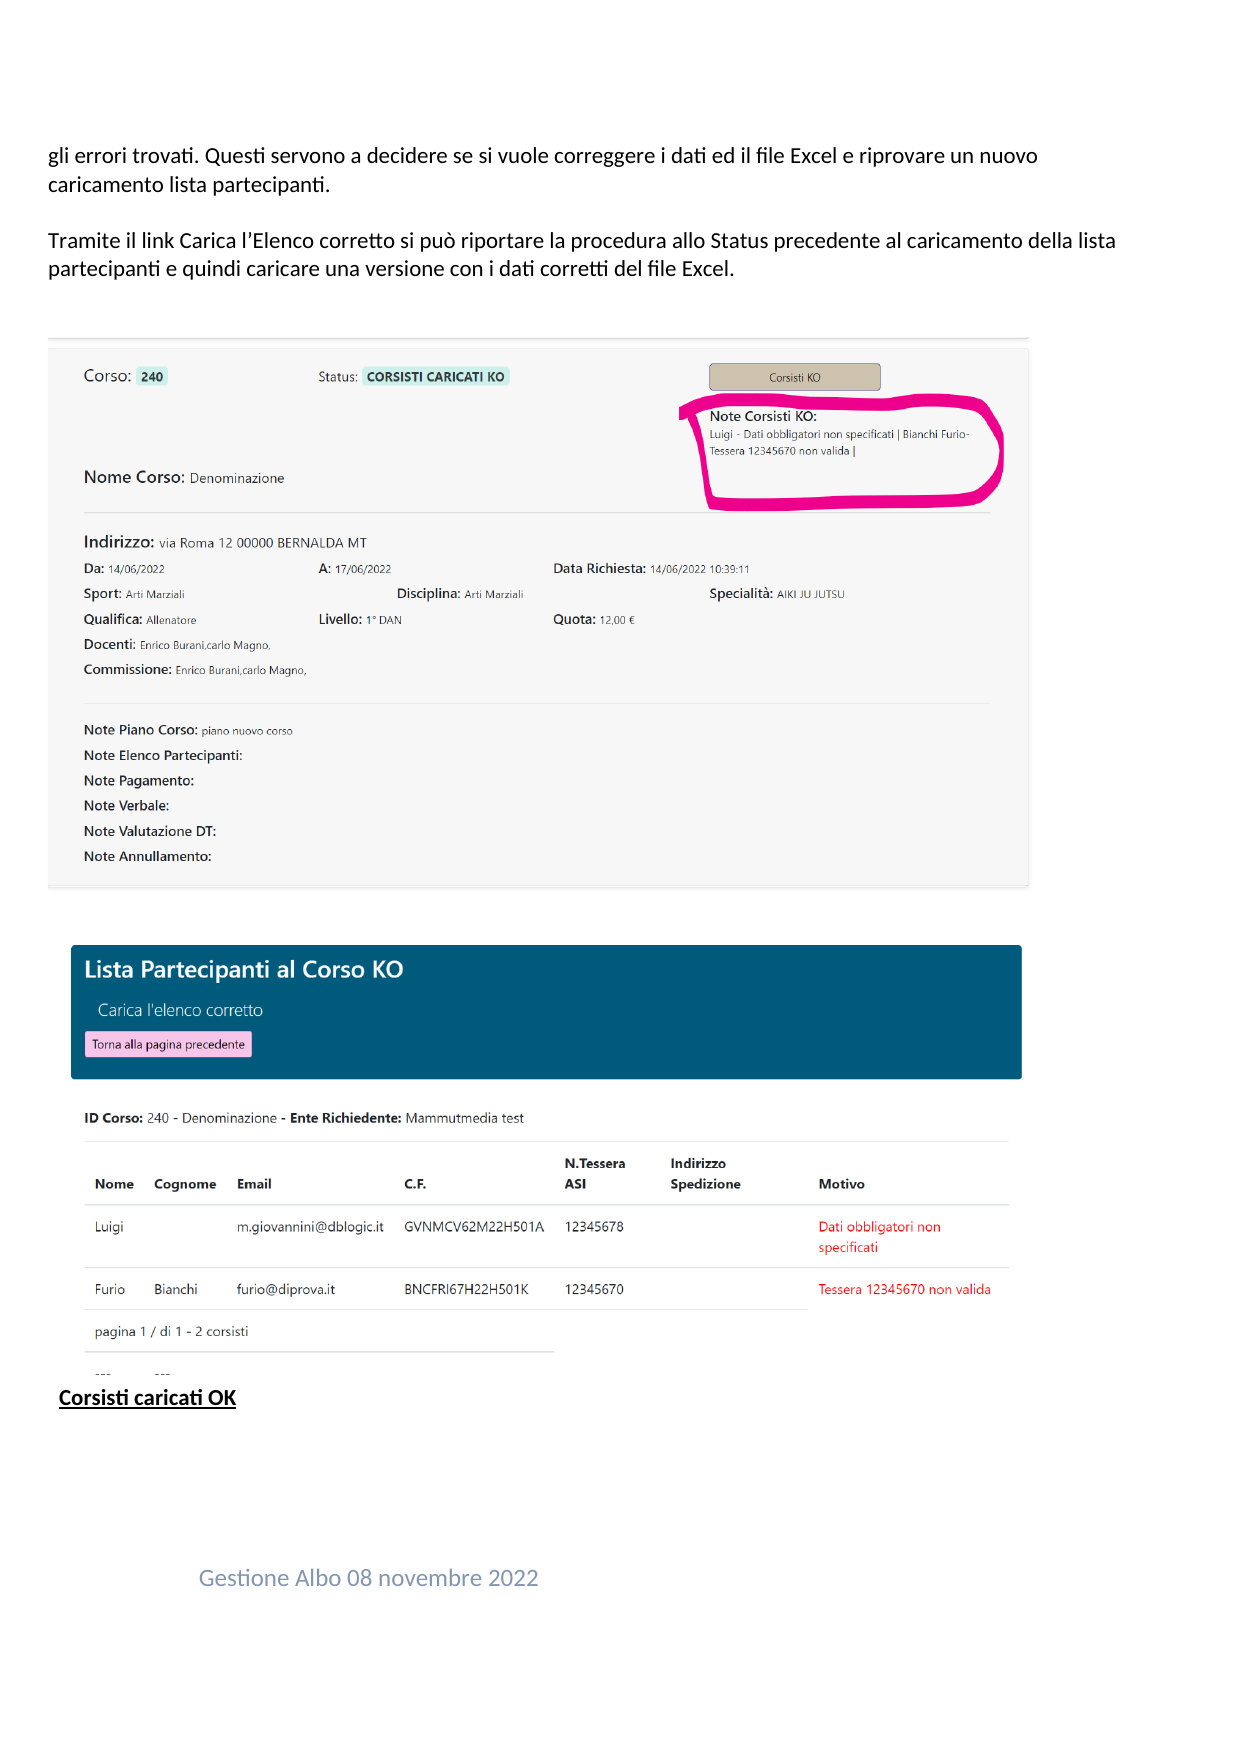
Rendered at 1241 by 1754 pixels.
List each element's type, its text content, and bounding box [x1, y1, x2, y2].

text Tramite il link Carica l’Elenco corretto si può riportare la procedura allo Status precedente al caricamento della lista partecipanti e quindi caricare una versione con i dati corretti del file Excel. [48, 226, 1134, 282]
picture [47, 920, 1052, 1379]
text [48, 142, 1134, 198]
picture [47, 337, 1052, 892]
subtitle Corsisti caricati OK [59, 1383, 1134, 1411]
